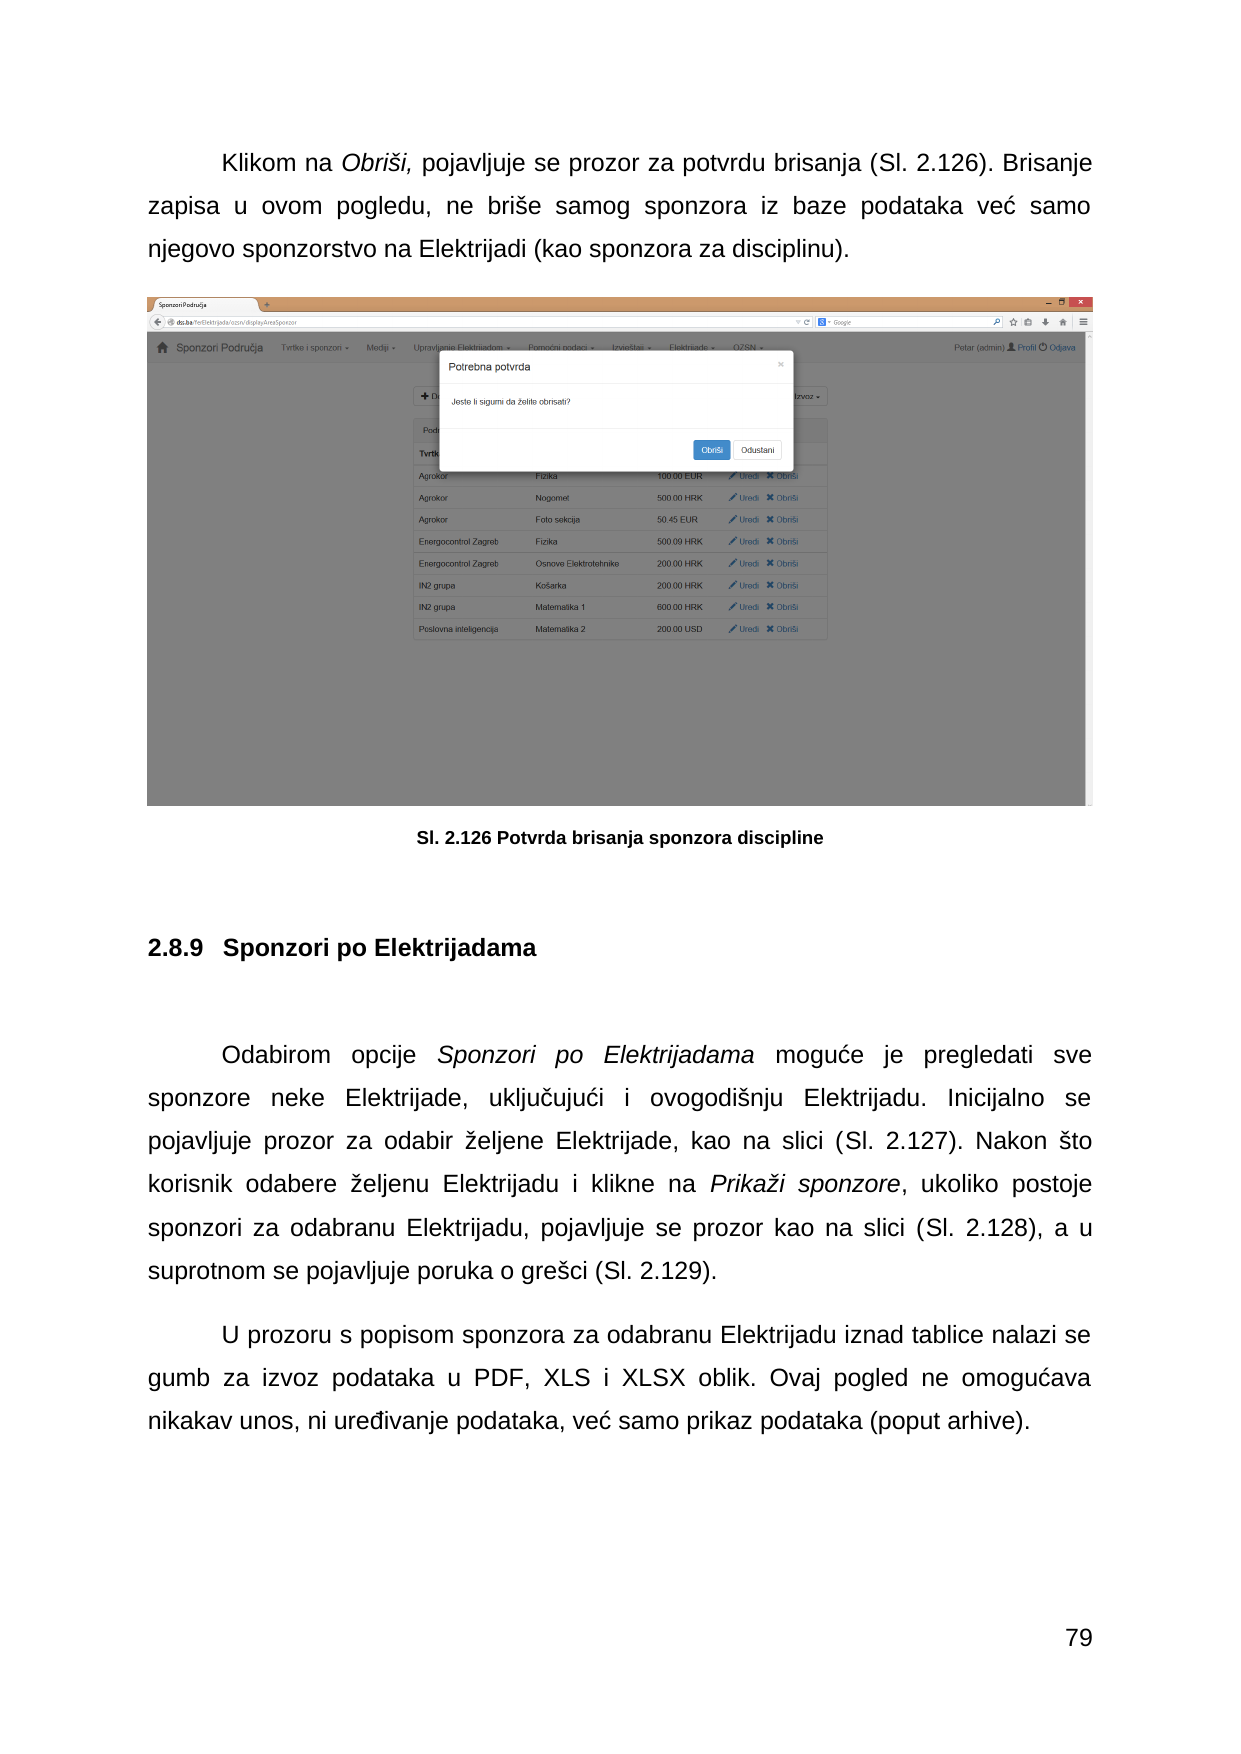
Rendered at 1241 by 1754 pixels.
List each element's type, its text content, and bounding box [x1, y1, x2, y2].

picture [147, 297, 1093, 806]
text Klikom na Obriši, pojavljuje se prozor za potvrdu brisanja (Sl. 2.126). Brisanje zapisa u ovom pogledu, ne briše samog sponzora iz baze podataka već samo njegovo sponzorstvo na Elektrijadi (kao sponzora za disciplinu). [148, 148, 1093, 263]
subtitle Sponzori po Elektrijadama [148, 933, 1093, 962]
text Odabirom opcije Sponzori po Elektrijadama moguće je pregledati sve sponzore neke Elektrijade, uključujući i ovogodišnju Elektrijadu. Inicijalno se pojavljuje prozor za odabir željene Elektrijade, kao na slici (Sl. 2.127). Nakon što korisnik odabere željenu Elektrijadu i klikne na Prikaži sponzore, ukoliko postoje sponzori za odabranu Elektrijadu, pojavljuje se prozor kao na slici (Sl. 2.128), a u suprotnom se pojavljuje poruka o grešci (Sl. 2.129). [148, 1040, 1093, 1284]
text U prozoru s popisom sponzora za odabranu Elektrijadu iznad tablice nalazi se gumb za izvoz podataka u PDF, XLS i XLSX oblik. Ovaj pogled ne omogućava nikakav unos, ni uređivanje podataka, već samo prikaz podataka (poput arhive). [148, 1320, 1093, 1435]
